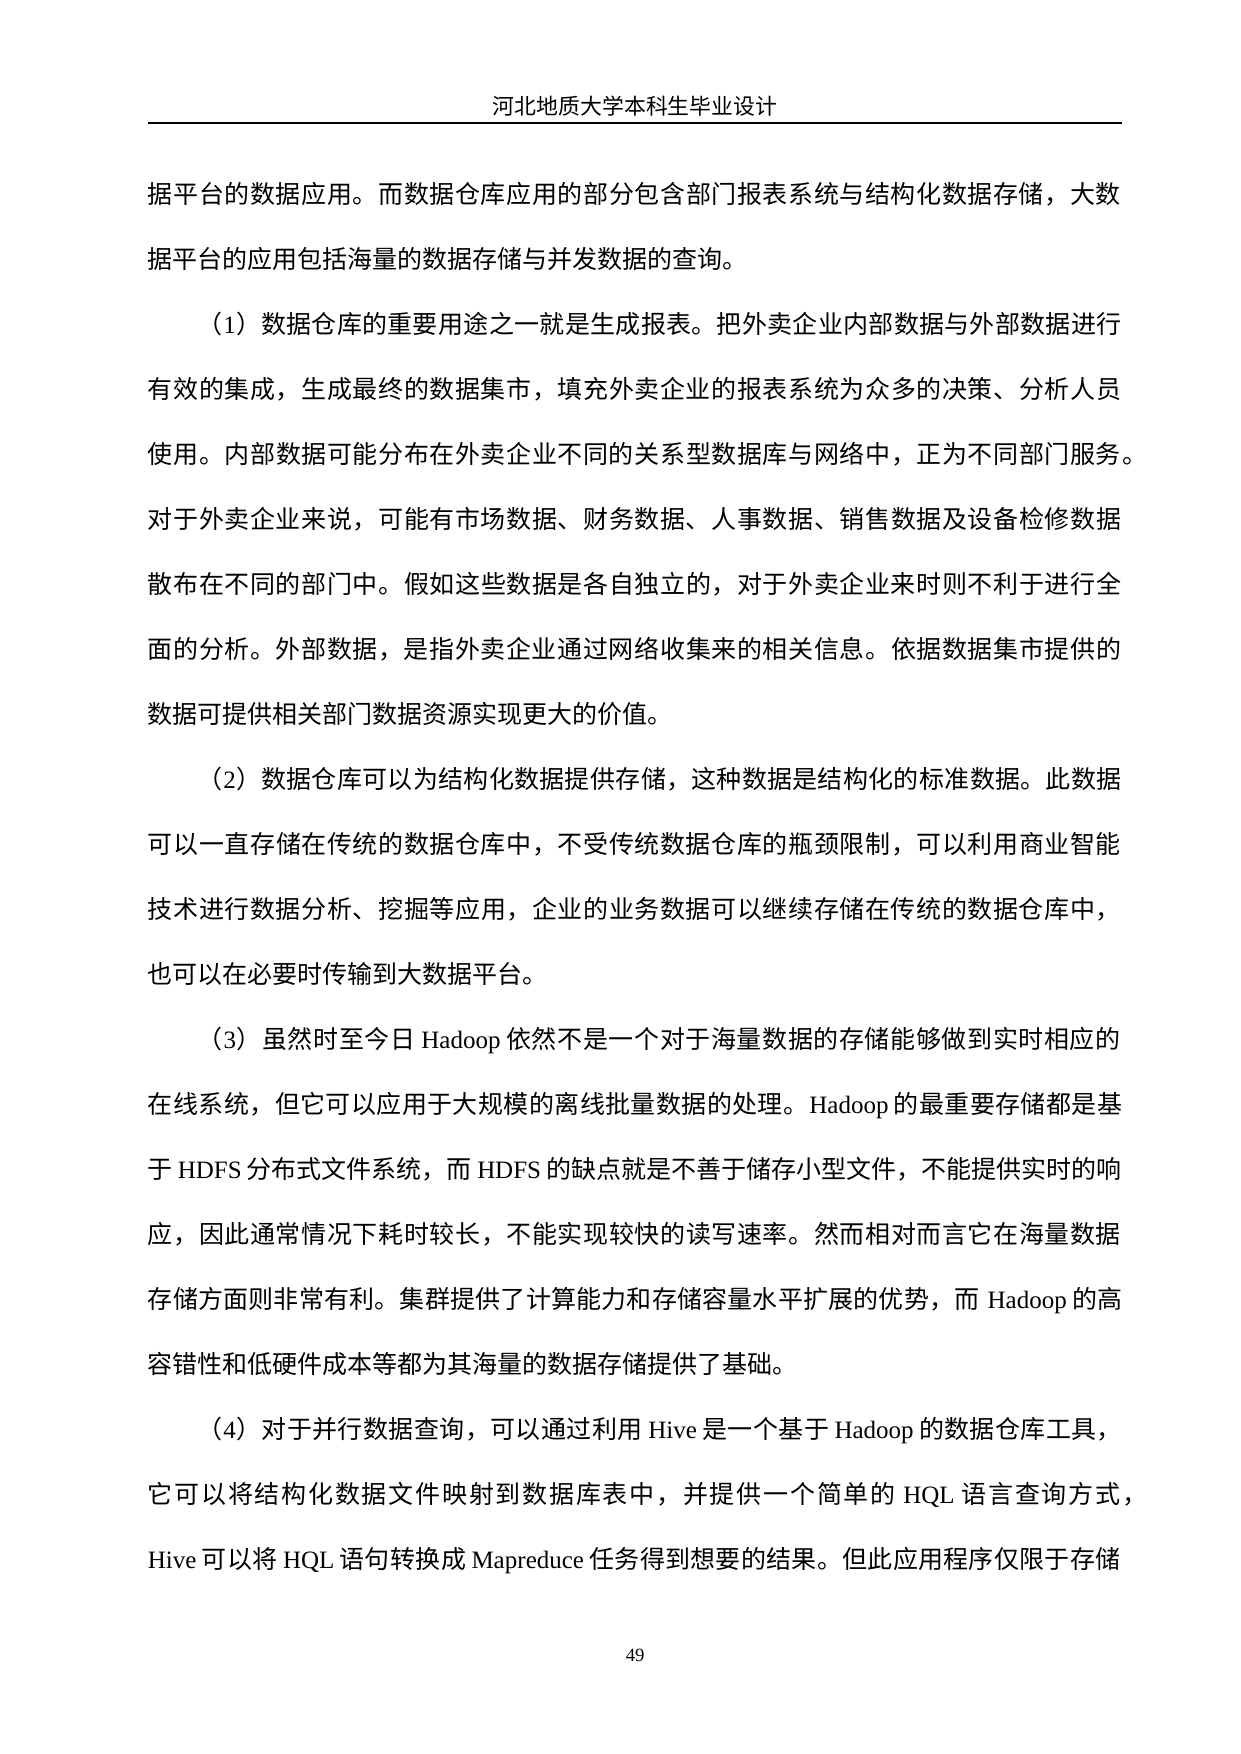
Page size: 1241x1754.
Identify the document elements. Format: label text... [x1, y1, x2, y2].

text （2）数据仓库可以为结构化数据提供存储，这种数据是结构化的标准数据。此数据可以一直存储在传统的数据仓库中，不受传统数据仓库的瓶颈限制，可以利用商业智能技术进行数据分析、挖掘等应用，企业的业务数据可以继续存储在传统的数据仓库中，也可以在必要时传输到大数据平台。 [148, 746, 1122, 1006]
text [148, 161, 1122, 291]
text （1）数据仓库的重要用途之一就是生成报表。把外卖企业内部数据与外部数据进行有效的集成，生成最终的数据集市，填充外卖企业的报表系统为众多的决策、分析人员使用。内部数据可能分布在外卖企业不同的关系型数据库与网络中，正为不同部门服务。对于外卖企业来说，可能有市场数据、财务数据、人事数据、销售数据及设备检修数据散布在不同的部门中。假如这些数据是各自独立的，对于外卖企业来时则不利于进行全面的分析。外部数据，是指外卖企业通过网络收集来的相关信息。依据数据集市提供的数据可提供相关部门数据资源实现更大的价值。 [148, 291, 1122, 746]
text （3）虽然时至今日Hadoop依然不是一个对于海量数据的存储能够做到实时相应的在线系统，但它可以应用于大规模的离线批量数据的处理。Hadoop的最重要存储都是基于HDFS分布式文件系统，而HDFS的缺点就是不善于储存小型文件，不能提供实时的响应，因此通常情况下耗时较长，不能实现较快的读写速率。然而相对而言它在海量数据存储方面则非常有利。集群提供了计算能力和存储容量水平扩展的优势，而Hadoop的高容错性和低硬件成本等都为其海量的数据存储提供了基础。 [148, 1006, 1122, 1396]
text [148, 1396, 1122, 1591]
